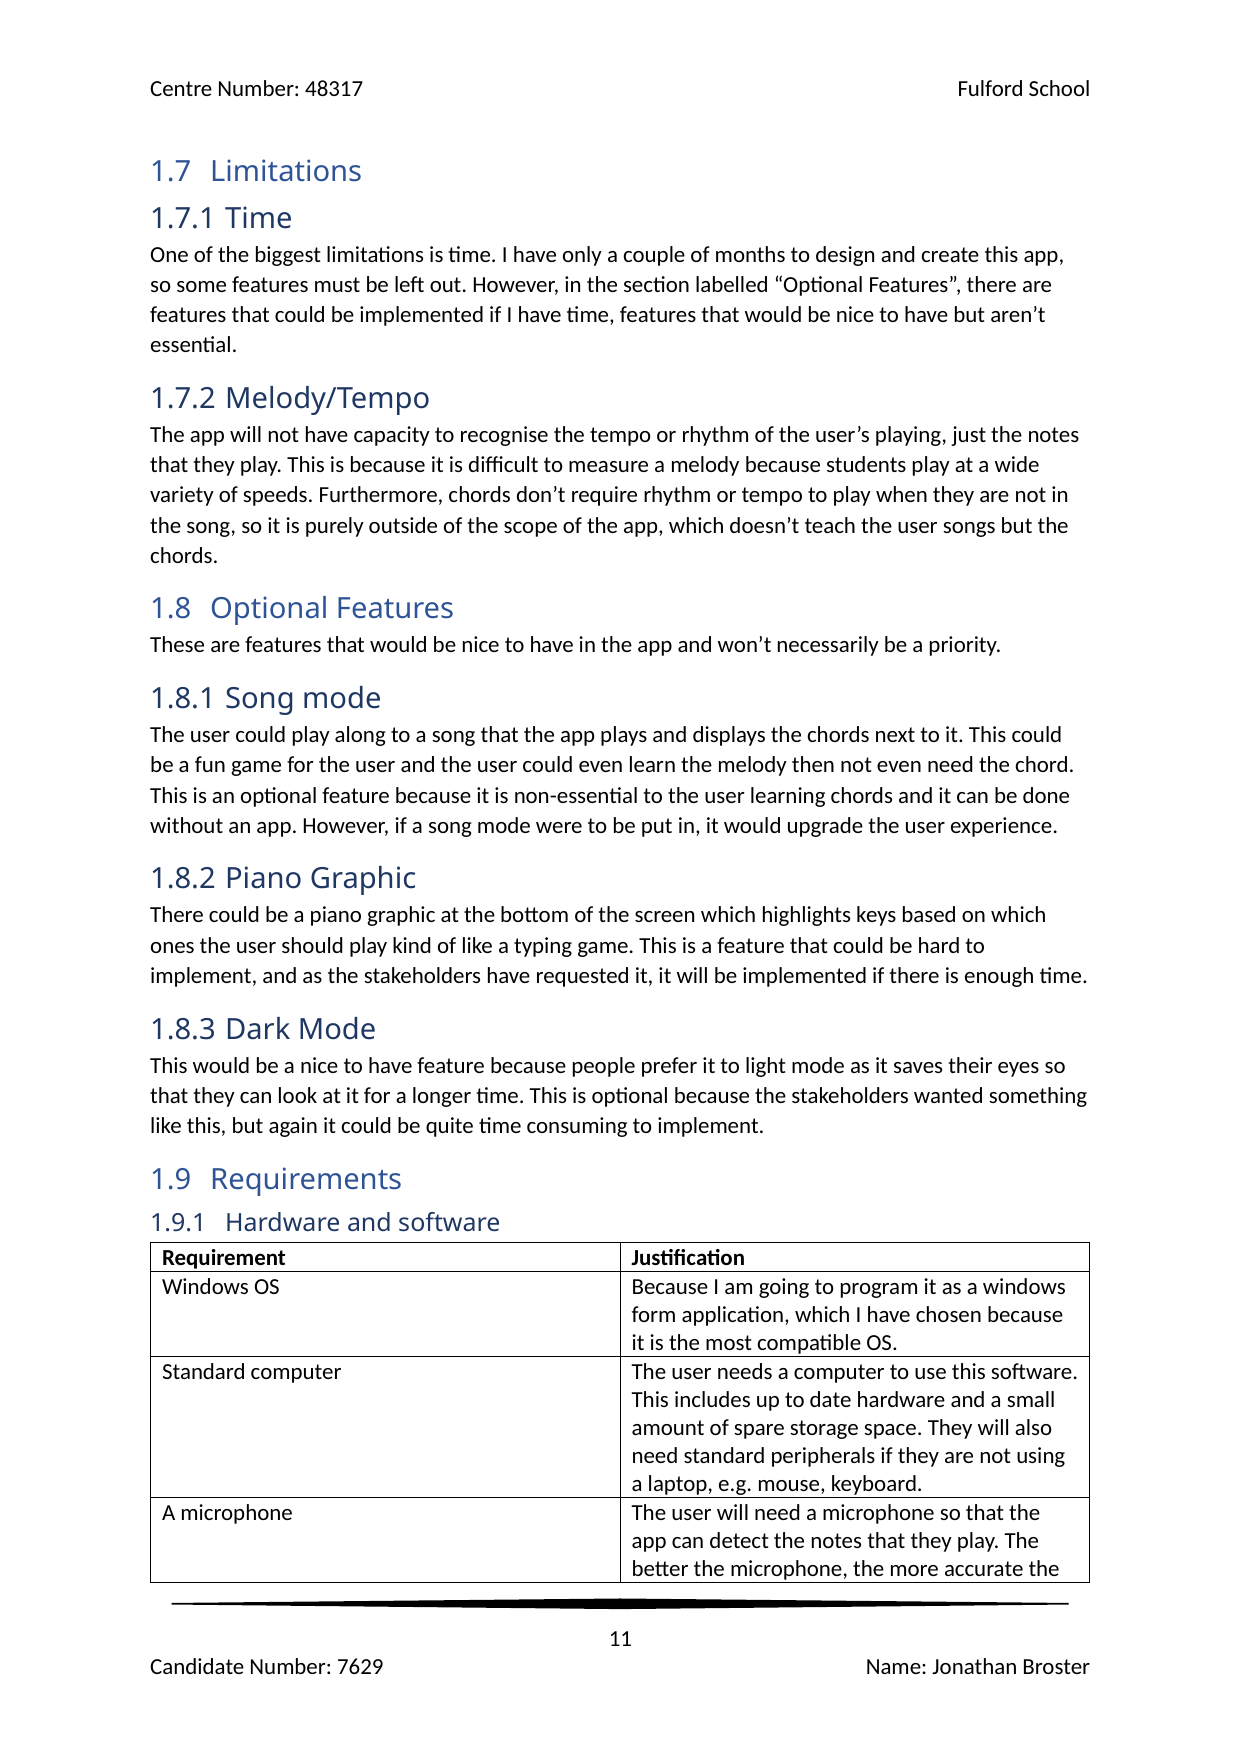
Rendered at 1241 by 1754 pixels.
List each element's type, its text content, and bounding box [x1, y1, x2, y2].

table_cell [621, 1498, 1089, 1582]
text The user could play along to a song that the app plays and displays the chords next to it. This could be a fun game for the user and the user could even learn the melody then not even need the chord. This is an optional feature because it is non-essential to the user learning chords and it can be done without an app. However, if a song mode were to be put in, it would upgrade the user experience. [150, 720, 1090, 839]
table_cell The user needs a computer to use this software. This includes up to date hardware and a small amount of spare storage space. They will also need standard peripherals if they are not using a laptop, e.g. mouse, keyboard. [621, 1357, 1089, 1497]
table_cell Windows OS [151, 1272, 620, 1356]
subtitle Dark Mode [150, 1008, 1090, 1048]
table_cell Because I am going to program it as a windows form application, which I have chosen because it is the most compatible OS. [621, 1272, 1089, 1356]
subtitle Limitations [150, 150, 1090, 190]
text These are features that would be nice to have in the app and won’t necessarily be a priority. [150, 631, 1090, 659]
text One of the biggest limitations is time. I have only a couple of months to design and create this app, so some features must be left out. However, in the section labelled “Optional Features”, there are features that could be implemented if I have time, features that would be nice to have but aren’t essential. [150, 240, 1090, 358]
text The app will not have capacity to recognise the tempo or rhythm of the user’s playing, just the notes that they play. This is because it is difficult to measure a melody because students play at a wide variety of speeds. Furthermore, chords don’t require rhythm or tempo to play when they are not in the song, so it is purely outside of the scope of the app, which doesn’t teach the user songs but the chords. [150, 420, 1090, 569]
table_cell A microphone [151, 1498, 620, 1582]
subtitle Melody/Tempo [150, 377, 1090, 417]
text This would be a nice to have feature because people prefer it to light mode as it saves their eyes so that they can look at it for a longer time. This is optional because the stakeholders wanted something like this, but again it could be quite time consuming to implement. [150, 1051, 1090, 1139]
subtitle Time [150, 197, 1090, 237]
subtitle Song mode [150, 677, 1090, 717]
text There could be a piano graphic at the bottom of the screen which highlights keys based on which ones the user should play kind of like a typing game. This is a feature that could be hard to implement, and as the stakeholders have requested it, it will be implemented if there is enough time. [150, 901, 1090, 989]
table_header Requirement [151, 1243, 620, 1271]
subtitle Hardware and software [150, 1205, 1090, 1239]
subtitle Requirements [150, 1158, 1090, 1198]
subtitle Piano Graphic [150, 858, 1090, 897]
subtitle Optional Features [150, 588, 1090, 627]
table_header Justification [621, 1243, 1089, 1271]
table_cell Standard computer [151, 1357, 620, 1497]
